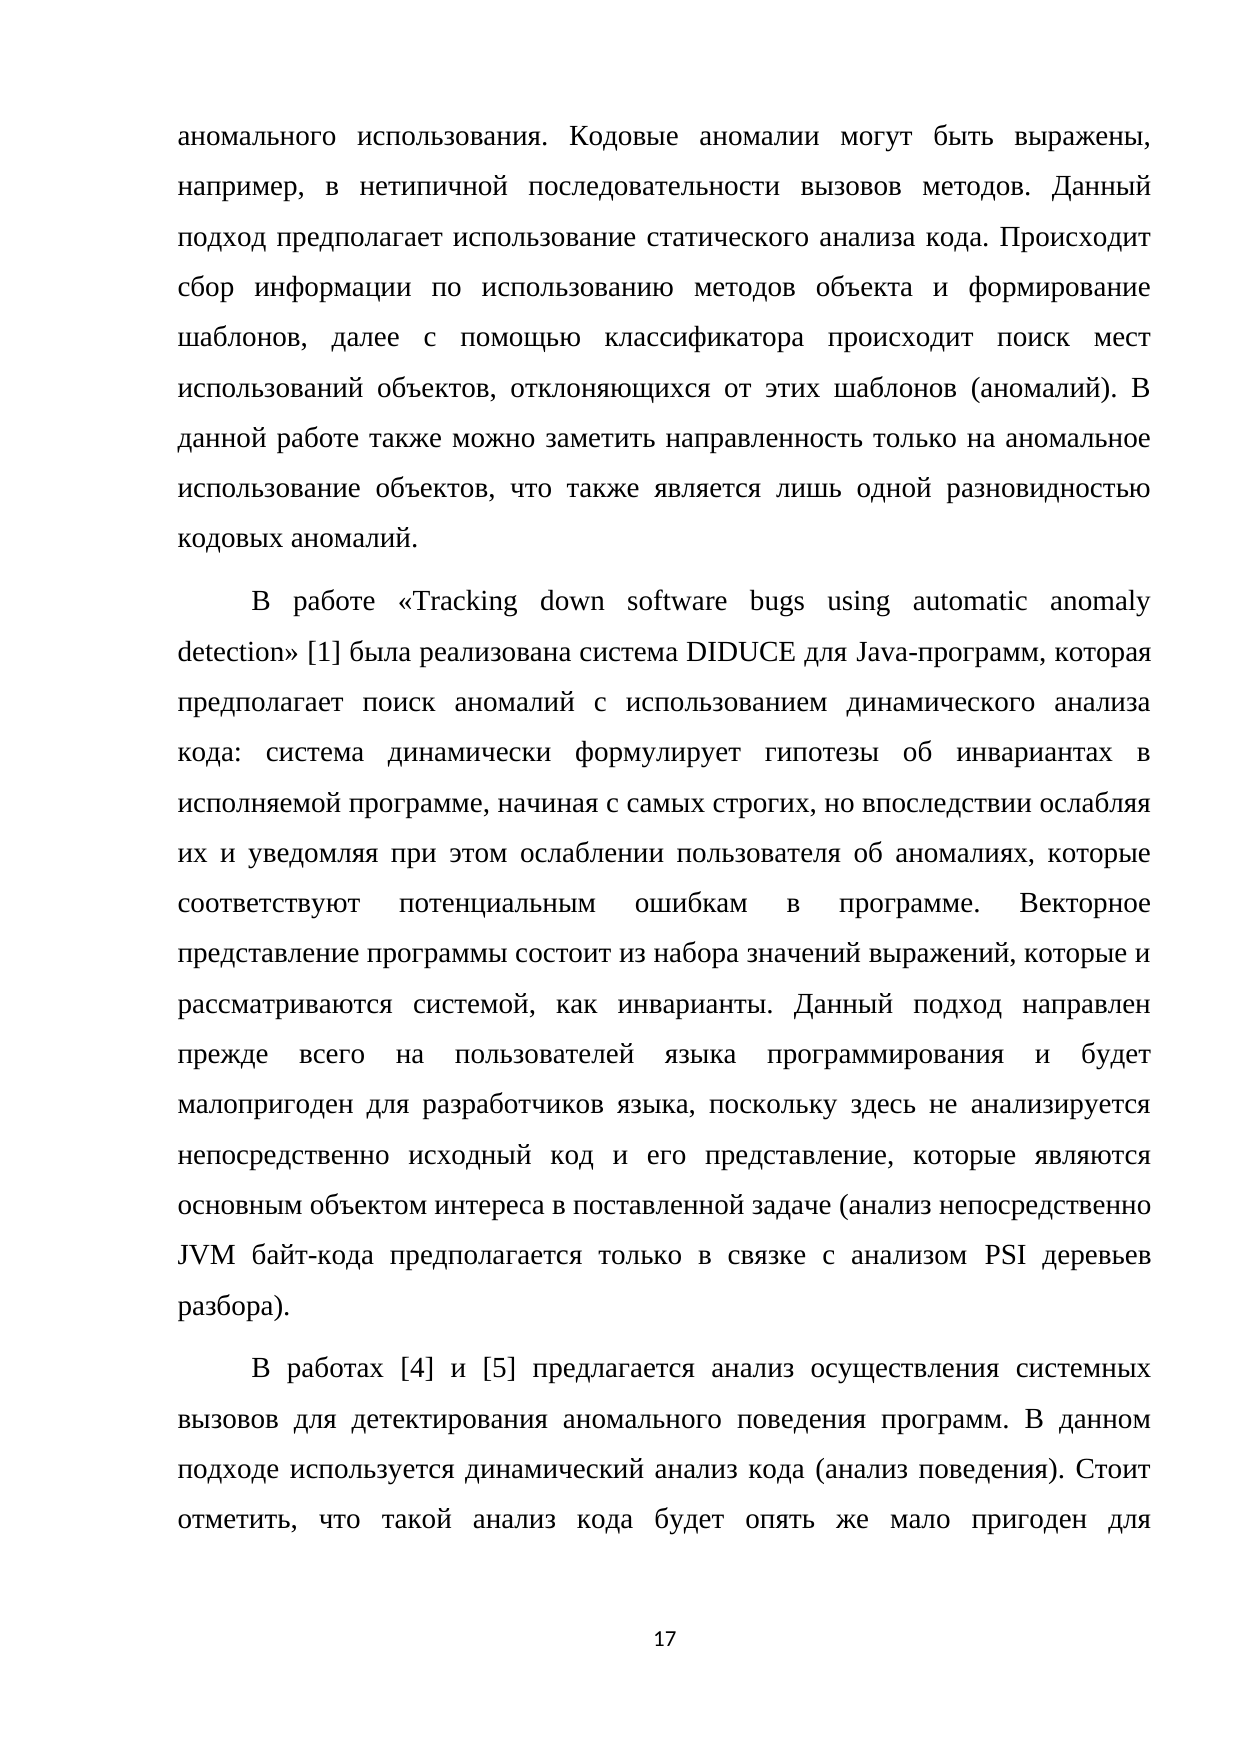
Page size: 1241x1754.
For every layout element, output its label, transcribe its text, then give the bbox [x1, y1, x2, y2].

text В работе «Tracking down software bugs using automatic anomaly detection» [1] была реализована система DIDUCE для Java-программ, которая предполагает поиск аномалий с использованием динамического анализа кода: система динамически формулирует гипотезы об инвариантах в исполняемой программе, начиная с самых строгих, но впоследствии ослабляя их и уведомляя при этом ослаблении пользователя об аномалиях, которые соответствуют потенциальным ошибкам в программе. Векторное представление программы состоит из набора значений выражений, которые и рассматриваются системой, как инварианты. Данный подход направлен прежде всего на пользователей языка программирования и будет малопригоден для разработчиков языка, поскольку здесь не анализируется непосредственно исходный код и его представление, которые являются основным объектом интереса в поставленной задаче (анализ непосредственно JVM байт-кода предполагается только в связке с анализом PSI деревьев разбора). [177, 583, 1152, 1321]
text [177, 1351, 1152, 1535]
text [177, 118, 1152, 554]
